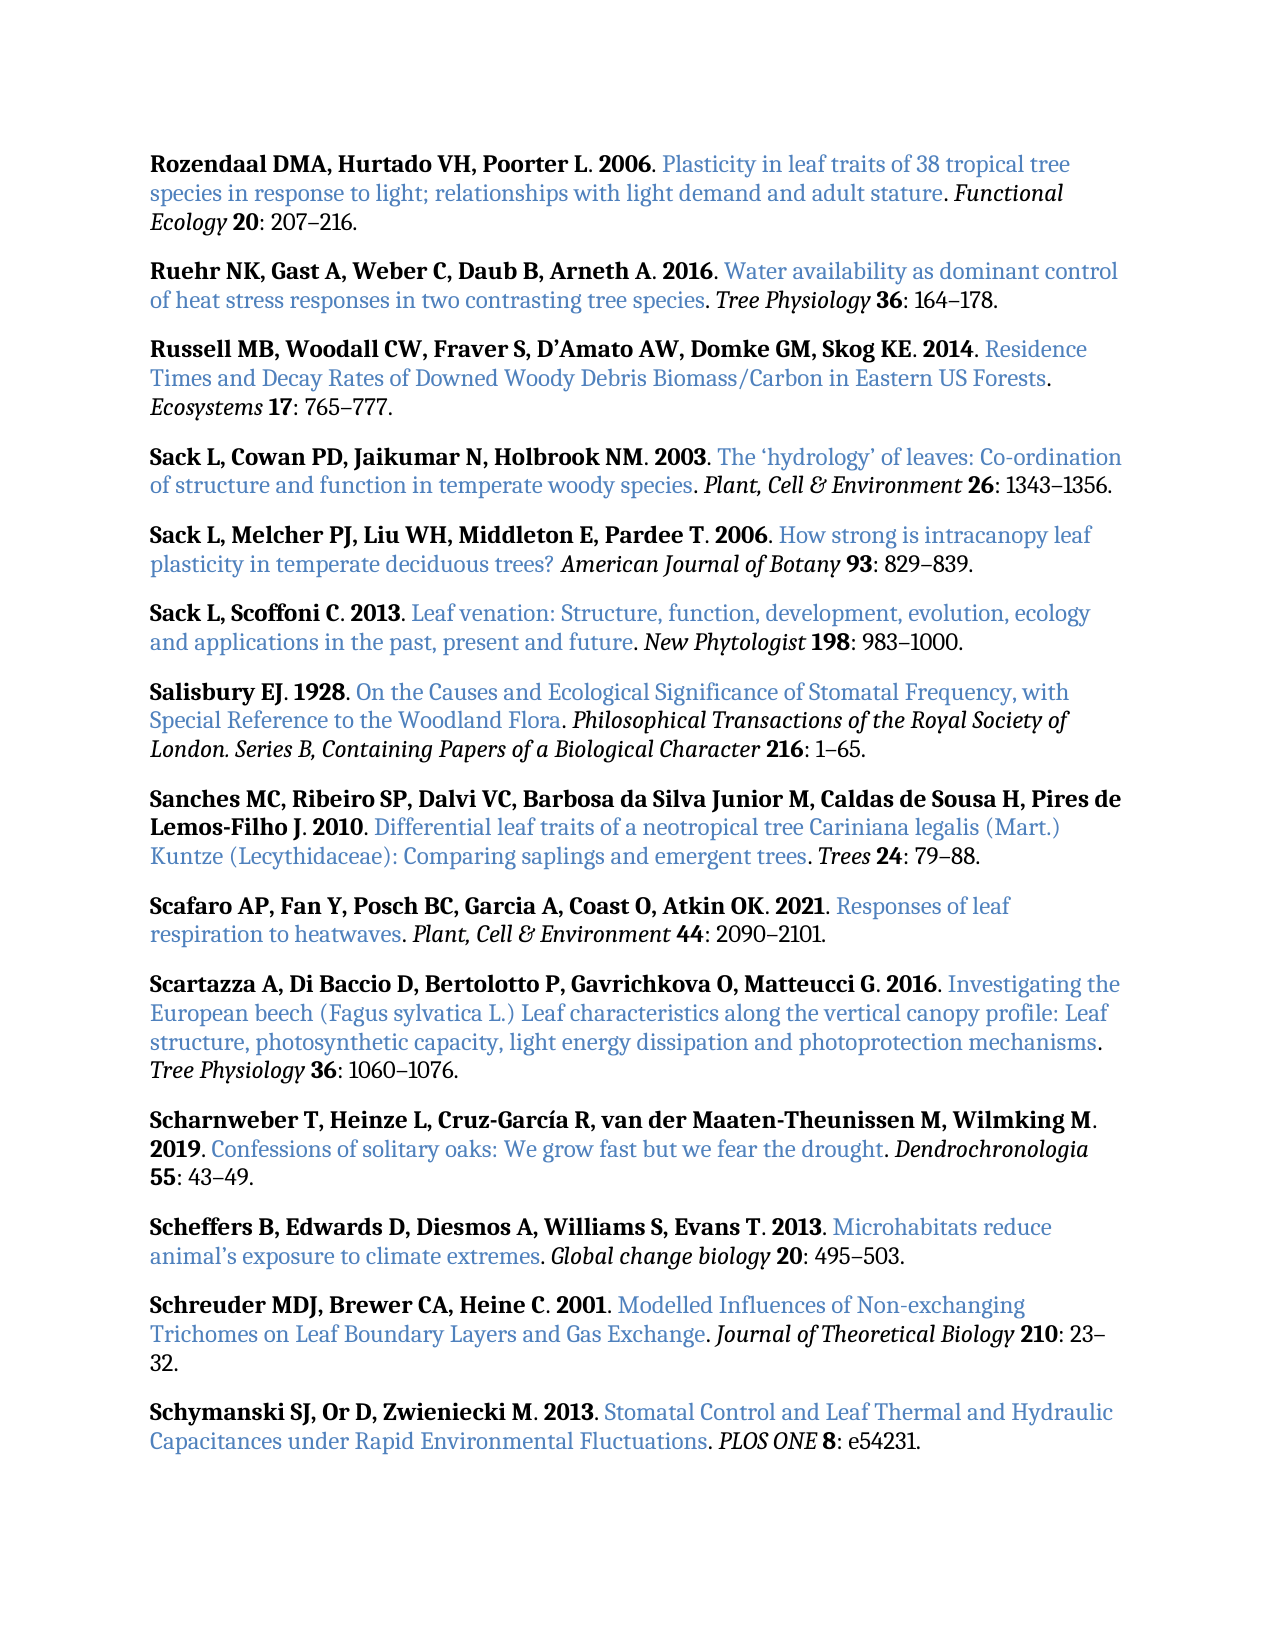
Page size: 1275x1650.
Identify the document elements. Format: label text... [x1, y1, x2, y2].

text Scharnweber T, Heinze L, Cruz-García R, van der Maaten-Theunissen M, Wilmking M. 2019. Confessions of solitary oaks: We grow fast but we fear the drought. Dendrochronologia 55: 43–49. [150, 1106, 1125, 1192]
text Rozendaal DMA, Hurtado VH, Poorter L. 2006. Plasticity in leaf traits of 38 tropical tree species in response to light; relationships with light demand and adult stature. Functional Ecology 20: 207–216. [150, 150, 1125, 236]
text Scartazza A, Di Baccio D, Bertolotto P, Gavrichkova O, Matteucci G. 2016. Investigating the European beech (Fagus sylvatica L.) Leaf characteristics along the vertical canopy profile: Leaf structure, photosynthetic capacity, light energy dissipation and photoprotection mechanisms. Tree Physiology 36: 1060–1076. [150, 970, 1125, 1085]
text Salisbury EJ. 1928. On the Causes and Ecological Significance of Stomatal Frequency, with Special Reference to the Woodland Flora. Philosophical Transactions of the Royal Society of London. Series B, Containing Papers of a Biological Character 216: 1–65. [150, 677, 1125, 764]
text Schreuder MDJ, Brewer CA, Heine C. 2001. Modelled Influences of Non-exchanging Trichomes on Leaf Boundary Layers and Gas Exchange. Journal of Theoretical Biology 210: 23–32. [150, 1291, 1125, 1377]
text Russell MB, Woodall CW, Fraver S, D’Amato AW, Domke GM, Skog KE. 2014. Residence Times and Decay Rates of Downed Woody Debris Biomass/Carbon in Eastern US Forests. Ecosystems 17: 765–777. [150, 335, 1125, 422]
text Ruehr NK, Gast A, Weber C, Daub B, Arneth A. 2016. Water availability as dominant control of heat stress responses in two contrasting tree species. Tree Physiology 36: 164–178. [150, 257, 1125, 314]
text Sack L, Cowan PD, Jaikumar N, Holbrook NM. 2003. The ‘hydrology’ of leaves: Co-ordination of structure and function in temperate woody species. Plant, Cell & Environment 26: 1343–1356. [150, 442, 1125, 500]
text Sanches MC, Ribeiro SP, Dalvi VC, Barbosa da Silva Junior M, Caldas de Sousa H, Pires de Lemos-Filho J. 2010. Differential leaf traits of a neotropical tree Cariniana legalis (Mart.) Kuntze (Lecythidaceae): Comparing saplings and emergent trees. Trees 24: 79–88. [150, 784, 1125, 871]
text Scafaro AP, Fan Y, Posch BC, Garcia A, Coast O, Atkin OK. 2021. Responses of leaf respiration to heatwaves. Plant, Cell & Environment 44: 2090–2101. [150, 892, 1125, 949]
text Sack L, Melcher PJ, Liu WH, Middleton E, Pardee T. 2006. How strong is intracanopy leaf plasticity in temperate deciduous trees? American Journal of Botany 93: 829–839. [150, 521, 1125, 578]
text Sack L, Scoffoni C. 2013. Leaf venation: Structure, function, development, evolution, ecology and applications in the past, present and future. New Phytologist 198: 983–1000. [150, 599, 1125, 657]
text Scheffers B, Edwards D, Diesmos A, Williams S, Evans T. 2013. Microhabitats reduce animal’s exposure to climate extremes. Global change biology 20: 495–503. [150, 1213, 1125, 1270]
text Schymanski SJ, Or D, Zwieniecki M. 2013. Stomatal Control and Leaf Thermal and Hydraulic Capacitances under Rapid Environmental Fluctuations. PLOS ONE 8: e54231. [150, 1398, 1125, 1456]
